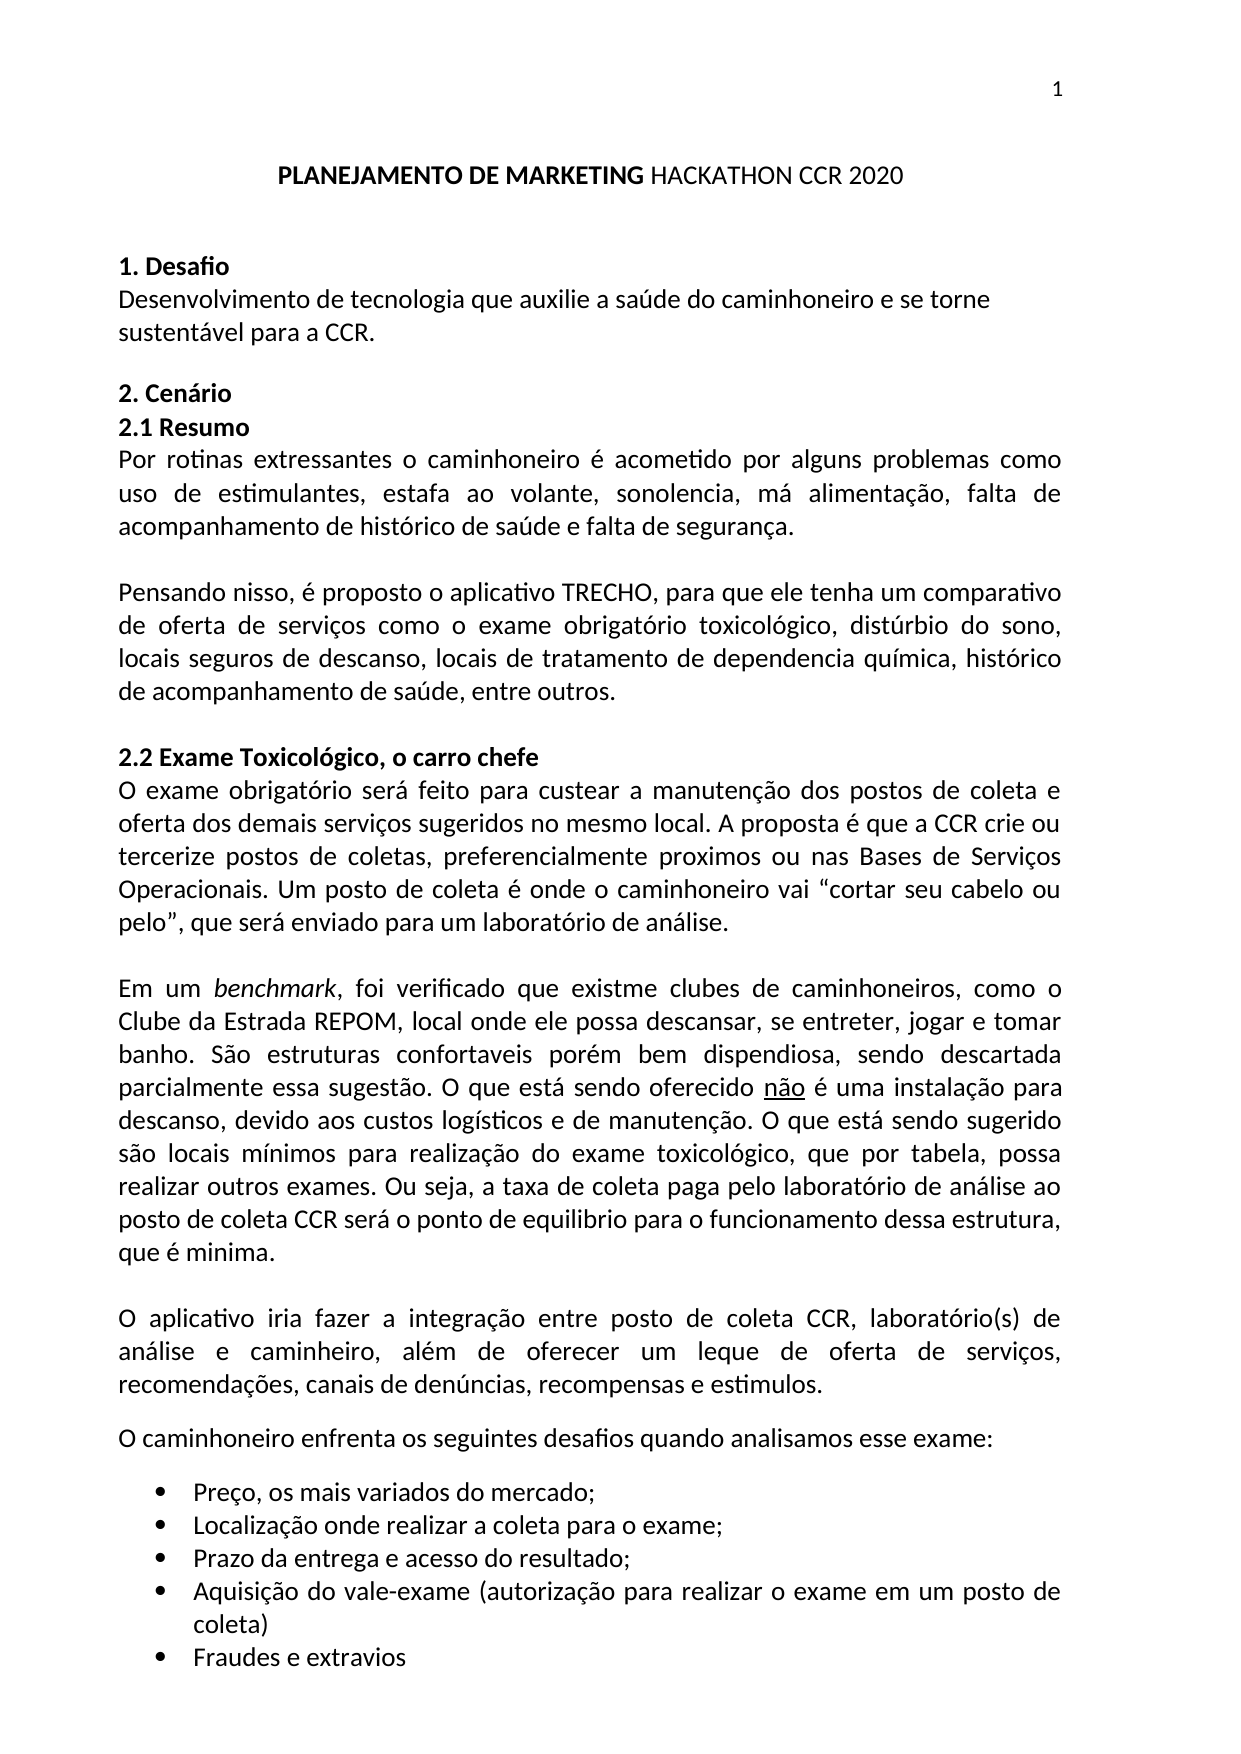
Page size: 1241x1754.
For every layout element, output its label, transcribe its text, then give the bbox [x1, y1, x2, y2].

text PLANEJAMENTO DE MARKETING HACKATHON CCR 2020 [118, 158, 1063, 191]
list Localização onde realizar a coleta para o exame; [156, 1508, 1063, 1541]
list Fraudes e extravios [156, 1640, 1063, 1673]
list Aquisição do vale-exame (autorização para realizar o exame em um posto de coleta) [156, 1574, 1063, 1640]
list Pensando nisso, é proposto o aplicativo TRECHO, para que ele tenha um comparativo de oferta de serviços como o exame obrigatório toxicológico, distúrbio do sono, locais seguros de descanso, locais de tratamento de dependencia química, histórico de acompanhamento de saúde, entre outros. [118, 542, 1063, 707]
list 1. Desafio Desenvolvimento de tecnologia que auxilie a saúde do caminhoneiro e se torne sustentável para a CCR. [118, 249, 1063, 377]
list 2.2 Exame Toxicológico, o carro chefe [118, 740, 1063, 773]
list O aplicativo iria fazer a integração entre posto de coleta CCR, laboratório(s) de análise e caminheiro, além de oferecer um leque de oferta de serviços, recomendações, canais de denúncias, recompensas e estimulos. [118, 1301, 1063, 1400]
list Preço, os mais variados do mercado; [156, 1475, 1063, 1508]
text O caminhoneiro enfrenta os seguintes desafios quando analisamos esse exame: [118, 1421, 1063, 1454]
list Em um benchmark, foi verificado que existme clubes de caminhoneiros, como o Clube da Estrada REPOM, local onde ele possa descansar, se entreter, jogar e tomar banho. São estruturas confortaveis porém bem dispendiosa, sendo descartada parcialmente essa sugestão. O que está sendo oferecido não é uma instalação para descanso, devido aos custos logísticos e de manutenção. O que está sendo sugerido são locais mínimos para realização do exame toxicológico, que por tabela, possa realizar outros exames. Ou seja, a taxa de coleta paga pelo laboratório de análise ao posto de coleta CCR será o ponto de equilibrio para o funcionamento dessa estrutura, que é minima. [118, 971, 1063, 1268]
list O exame obrigatório será feito para custear a manutenção dos postos de coleta e oferta dos demais serviços sugeridos no mesmo local. A proposta é que a CCR crie ou tercerize postos de coletas, preferencialmente proximos ou nas Bases de Serviços Operacionais. Um posto de coleta é onde o caminhoneiro vai “cortar seu cabelo ou pelo”, que será enviado para um laboratório de análise. [118, 773, 1063, 938]
list Prazo da entrega e acesso do resultado; [156, 1541, 1063, 1574]
list 2. Cenário 2.1 Resumo [118, 377, 1063, 443]
list Por rotinas extressantes o caminhoneiro é acometido por alguns problemas como uso de estimulantes, estafa ao volante, sonolencia, má alimentação, falta de acompanhamento de histórico de saúde e falta de segurança. [118, 443, 1063, 542]
